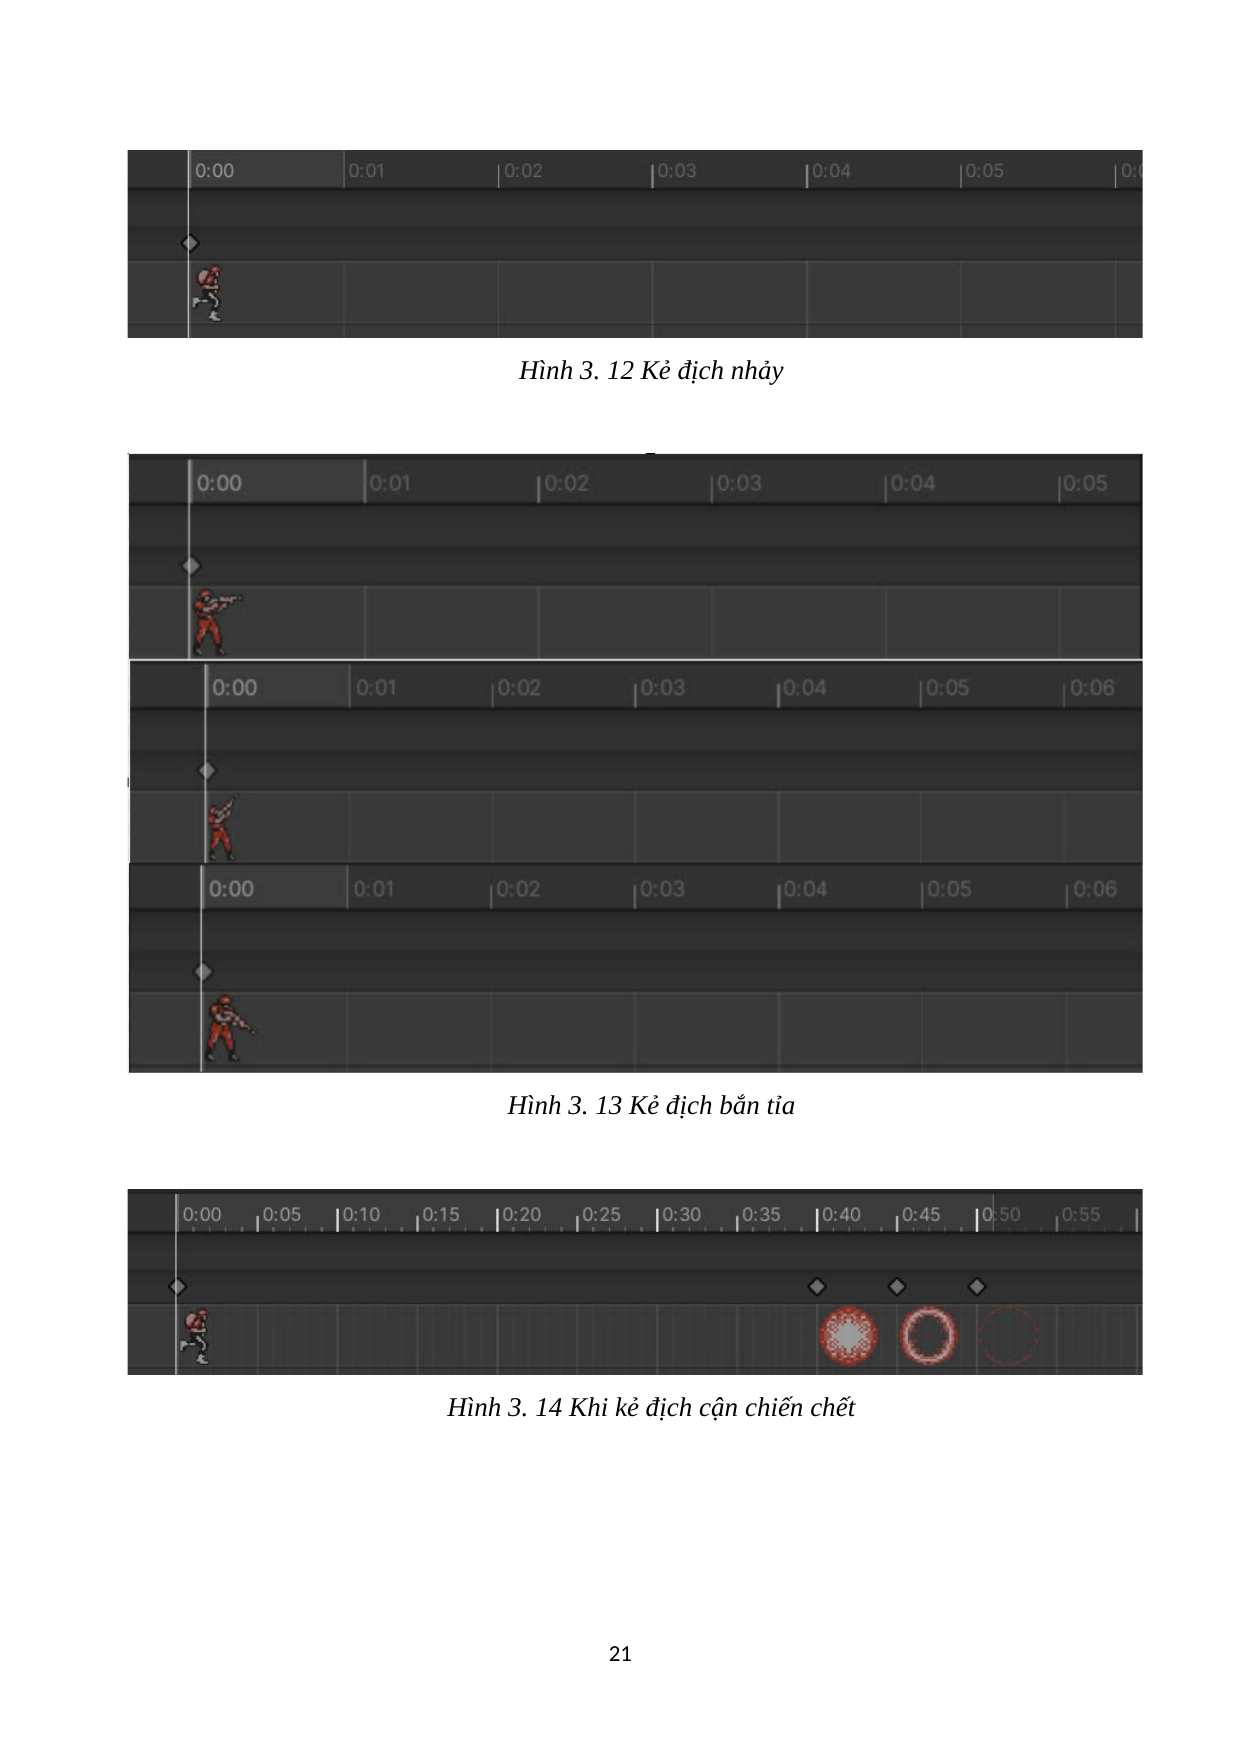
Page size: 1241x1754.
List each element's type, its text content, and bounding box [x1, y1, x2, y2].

picture [127, 1189, 1143, 1375]
picture [127, 150, 1143, 338]
text Hình 3. 13 Kẻ địch bắn tỉa [127, 1089, 1128, 1120]
picture [127, 453, 1143, 1073]
text Hình 3. 14 Khi kẻ địch cận chiến chết [127, 1391, 1128, 1422]
text Hình 3. 12 Kẻ địch nhảy [127, 354, 1128, 385]
